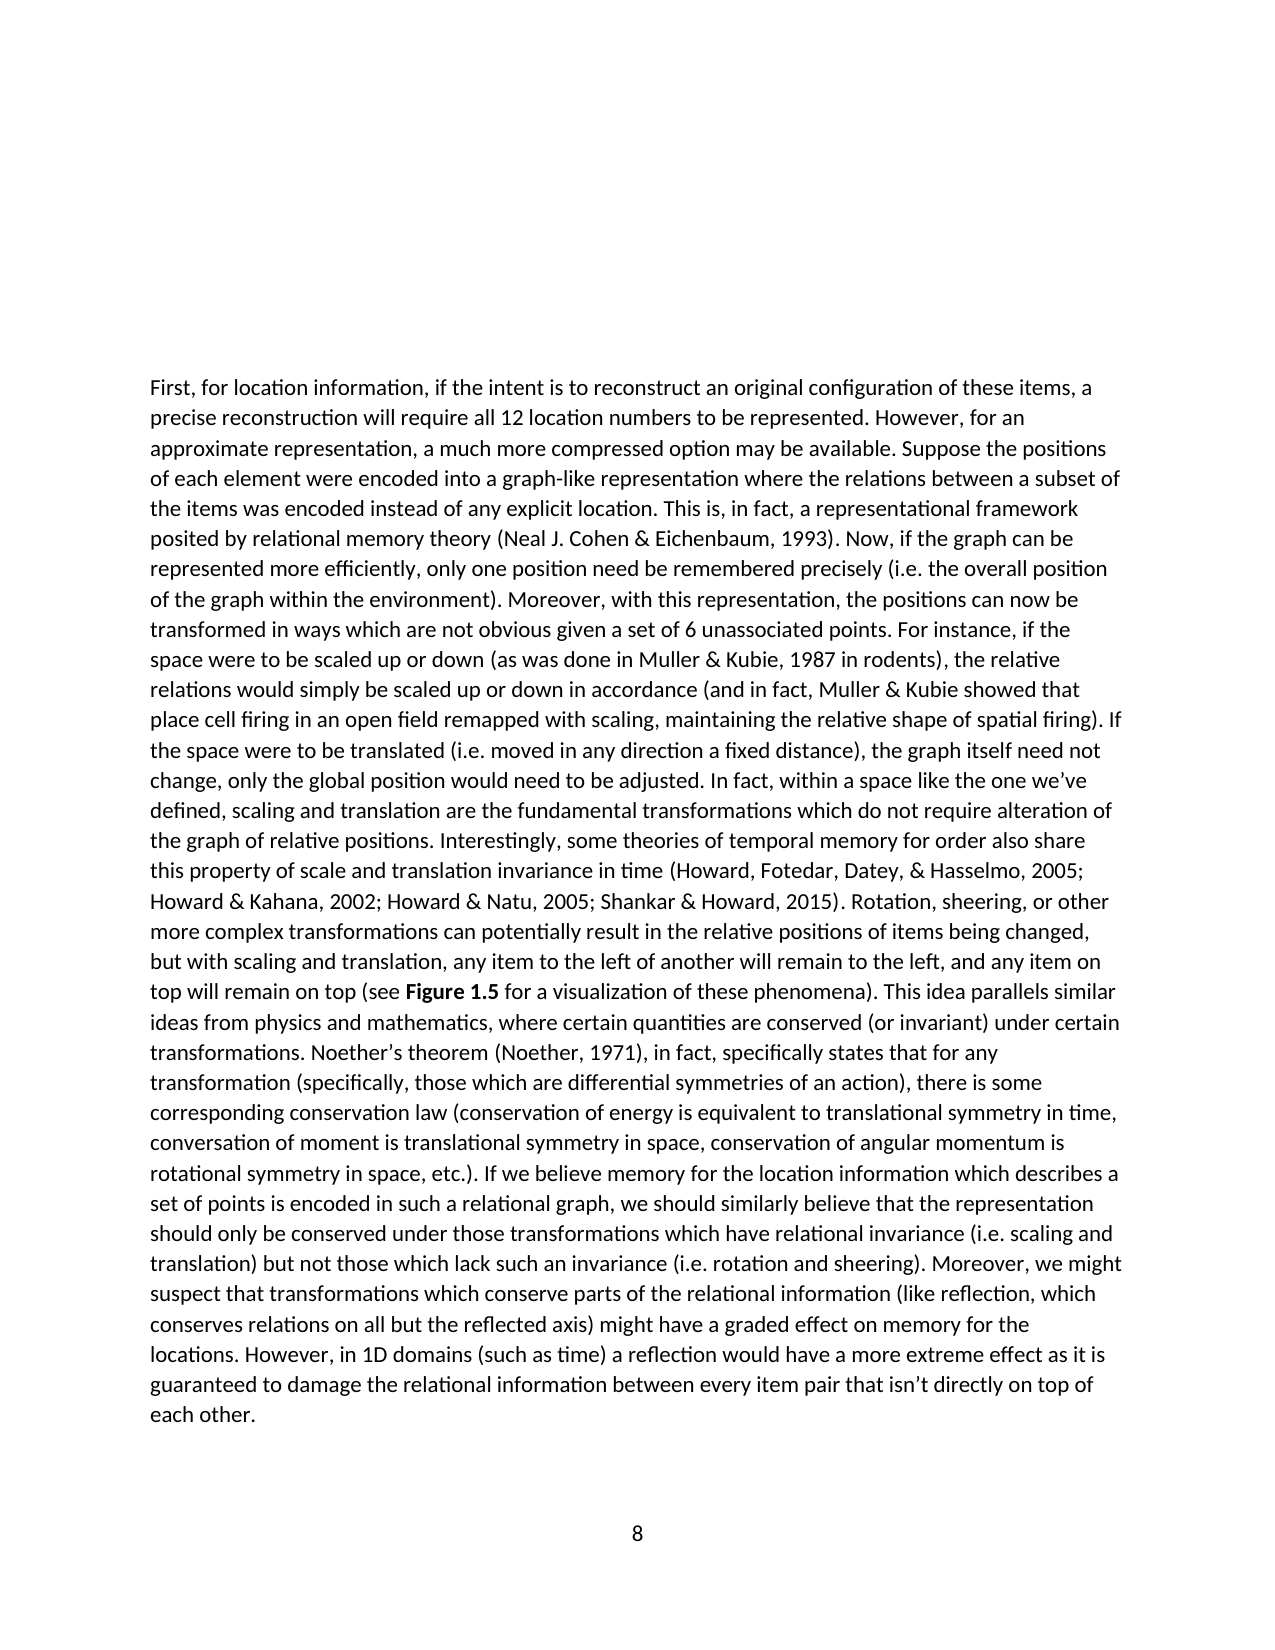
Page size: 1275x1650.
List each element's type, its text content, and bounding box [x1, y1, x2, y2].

text First, for location information, if the intent is to reconstruct an original configuration of these items, a precise reconstruction will require all 12 location numbers to be represented. However, for an approximate representation, a much more compressed option may be available. Suppose the positions of each element were encoded into a graph-like representation where the relations between a subset of the items was encoded instead of any explicit location. This is, in fact, a representational framework posited by relational memory theory (Neal J. Cohen & Eichenbaum, 1993). Now, if the graph can be represented more efficiently, only one position need be remembered precisely (i.e. the overall position of the graph within the environment). Moreover, with this representation, the positions can now be transformed in ways which are not obvious given a set of 6 unassociated points. For instance, if the space were to be scaled up or down (as was done in Muller & Kubie, 1987 in rodents), the relative relations would simply be scaled up or down in accordance (and in fact, Muller & Kubie showed that place cell firing in an open field remapped with scaling, maintaining the relative shape of spatial firing). If the space were to be translated (i.e. moved in any direction a fixed distance), the graph itself need not change, only the global position would need to be adjusted. In fact, within a space like the one we’ve defined, scaling and translation are the fundamental transformations which do not require alteration of the graph of relative positions. Interestingly, some theories of temporal memory for order also share this property of scale and translation invariance in time (Howard, Fotedar, Datey, & Hasselmo, 2005; Howard & Kahana, 2002; Howard & Natu, 2005; Shankar & Howard, 2015). Rotation, sheering, or other more complex transformations can potentially result in the relative positions of items being changed, but with scaling and translation, any item to the left of another will remain to the left, and any item on top will remain on top (see Figure 1.5 for a visualization of these phenomena). This idea parallels similar ideas from physics and mathematics, where certain quantities are conserved (or invariant) under certain transformations. Noether’s theorem (Noether, 1971), in fact, specifically states that for any transformation (specifically, those which are differential symmetries of an action), there is some corresponding conservation law (conservation of energy is equivalent to translational symmetry in time, conversation of moment is translational symmetry in space, conservation of angular momentum is rotational symmetry in space, etc.). If we believe memory for the location information which describes a set of points is encoded in such a relational graph, we should similarly believe that the representation should only be conserved under those transformations which have relational invariance (i.e. scaling and translation) but not those which lack such an invariance (i.e. rotation and sheering). Moreover, we might suspect that transformations which conserve parts of the relational information (like reflection, which conserves relations on all but the reflected axis) might have a graded effect on memory for the locations. However, in 1D domains (such as time) a reflection would have a more extreme effect as it is guaranteed to damage the relational information between every item pair that isn’t directly on top of each other. [150, 373, 1125, 1428]
